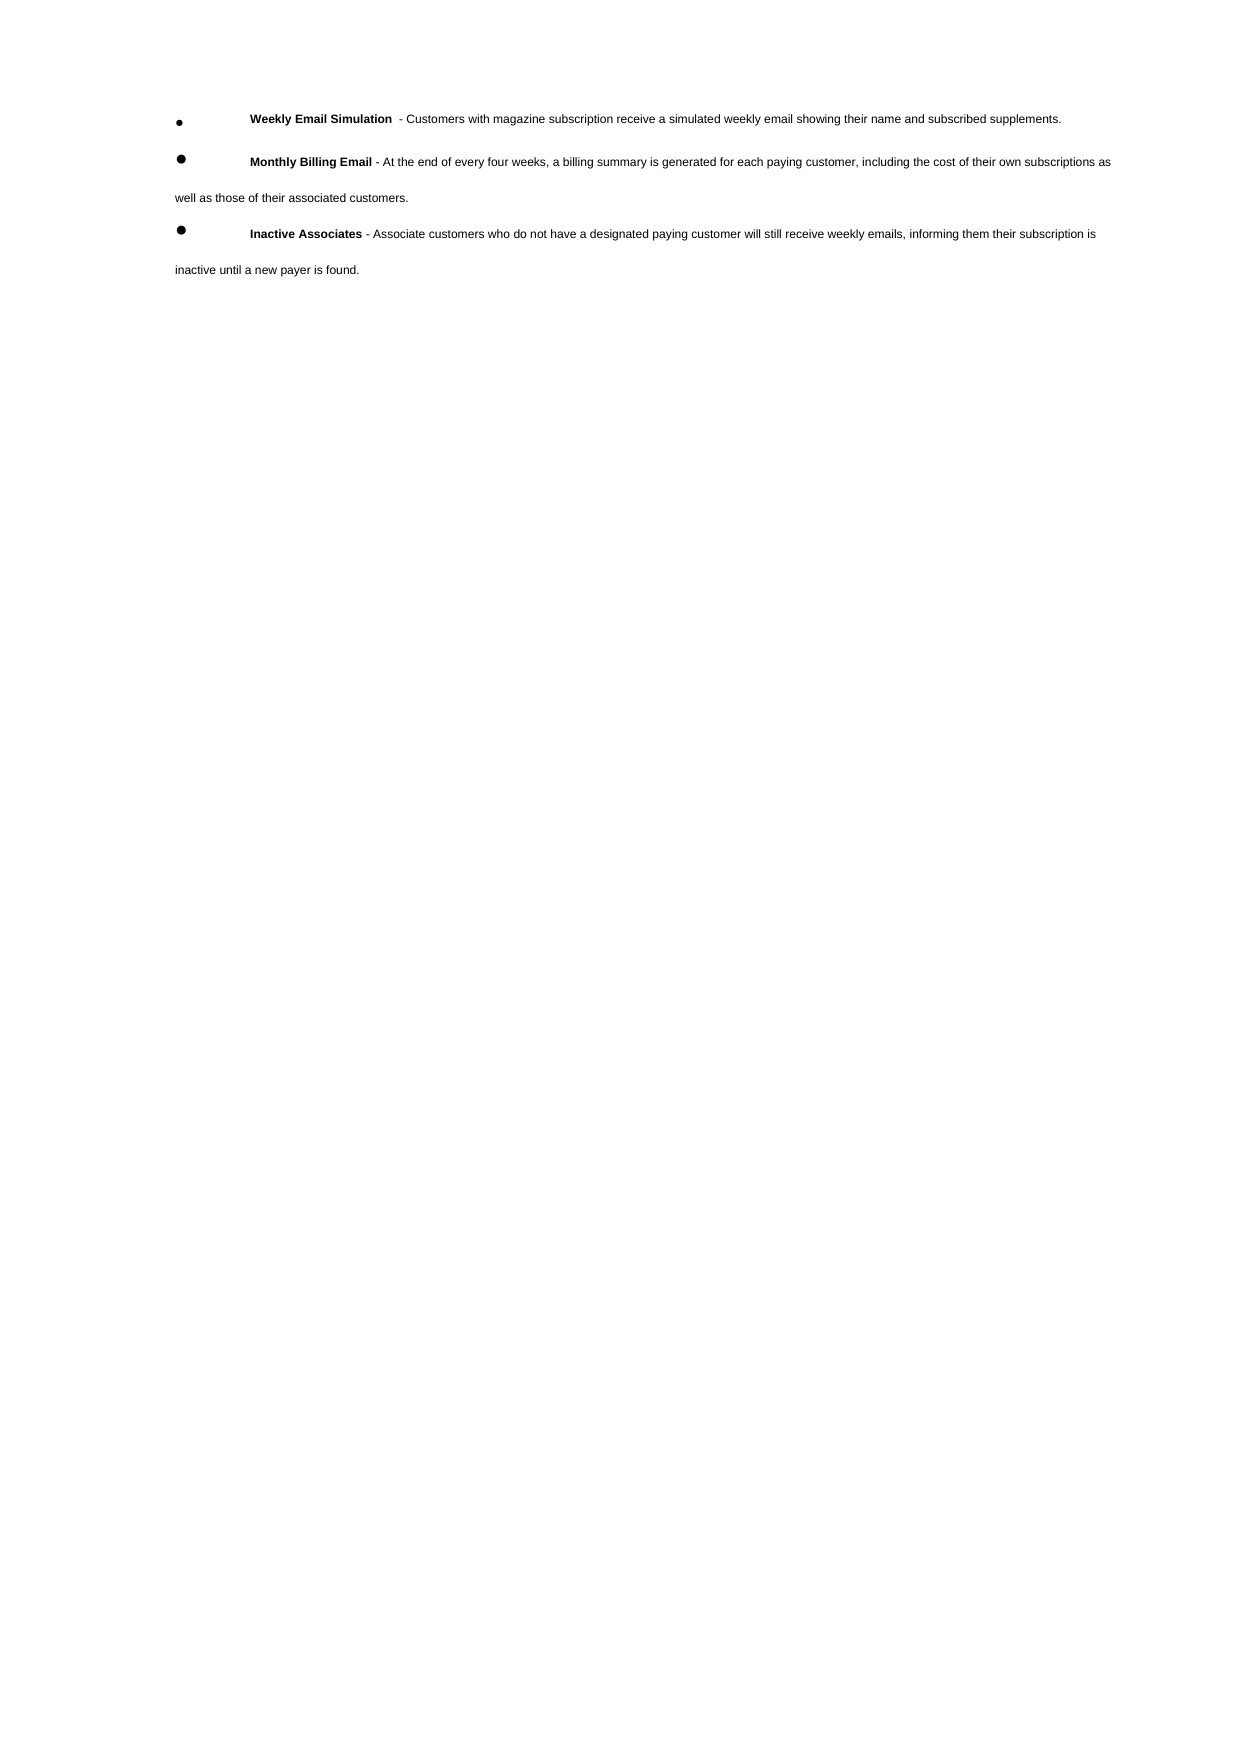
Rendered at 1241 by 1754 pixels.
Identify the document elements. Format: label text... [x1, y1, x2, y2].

list Weekly Email Simulation - Customers with magazine subscription receive a simulated weekly email showing their name and subscribed supplements. [175, 102, 1112, 131]
list Inactive Associates - Associate customers who do not have a designated paying customer will still receive weekly emails, informing them their subscription is inactive until a new payer is found. [175, 217, 1112, 277]
list Monthly Billing Email - At the end of every four weeks, a billing summary is generated for each paying customer, including the cost of their own subscriptions as well as those of their associated customers. [175, 145, 1112, 205]
